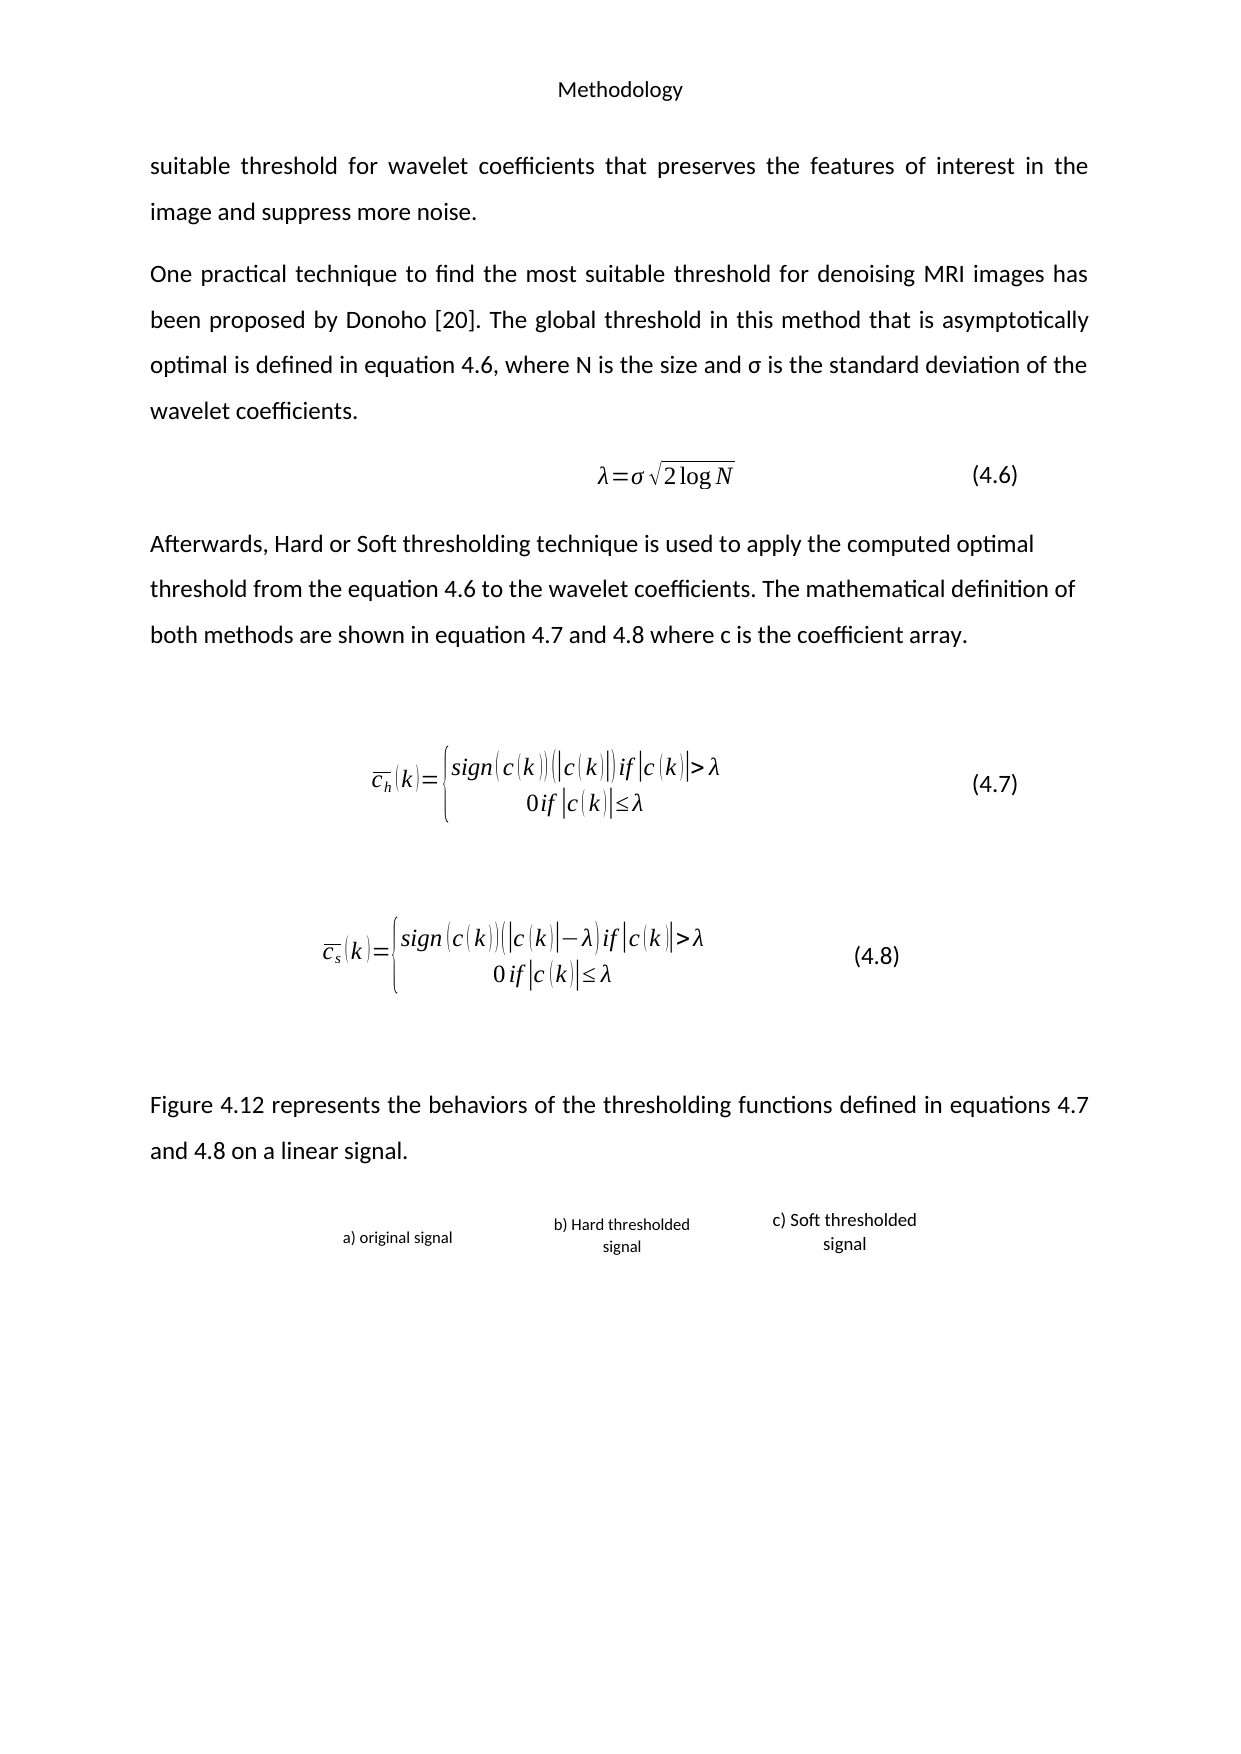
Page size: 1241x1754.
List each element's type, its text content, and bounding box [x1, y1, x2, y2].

text Figure 4.12 represents the behaviors of the thresholding functions defined in equations 4.7 and 4.8 on a linear signal. [150, 1089, 1090, 1166]
text Afterwards, Hard or Soft thresholding technique is used to apply the computed optimal threshold from the equation 4.6 to the wavelet coefficients. The mathematical definition of both methods are shown in equation 4.7 and 4.8 where c is the coefficient array. [150, 528, 1090, 650]
text One practical technique to find the most suitable threshold for denoising MRI images has been proposed by Donoho [20]. The global threshold in this method that is asymptotically optimal is defined in equation 4.6, where N is the size and σ is the standard deviation of the wavelet coefficients. [150, 258, 1090, 426]
text (4.6) [150, 458, 1090, 493]
text (4.7) [300, 744, 1090, 824]
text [150, 150, 1090, 226]
text (4.8) [300, 916, 1090, 995]
